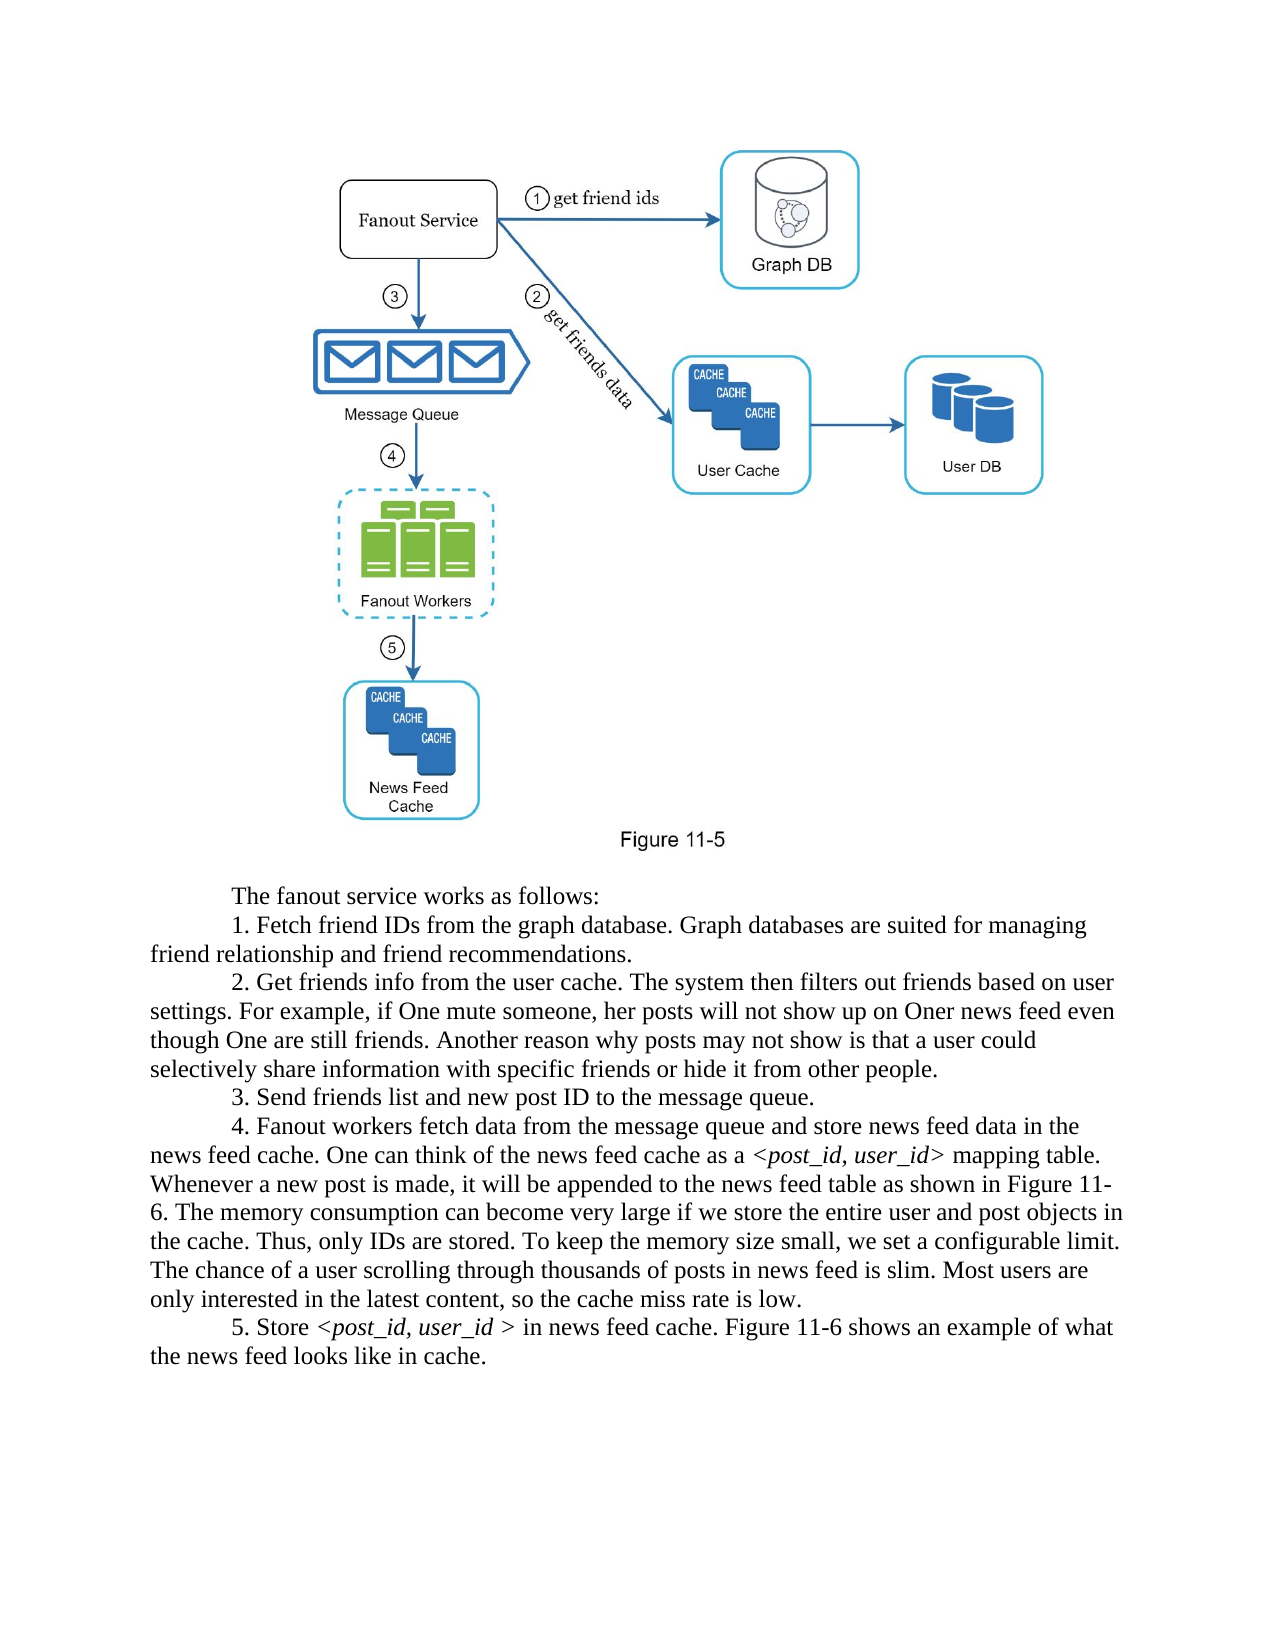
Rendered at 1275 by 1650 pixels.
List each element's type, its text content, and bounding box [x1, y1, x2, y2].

text 3. Send friends list and new post ID to the message queue. [150, 1082, 1125, 1111]
text 1. Fetch friend IDs from the graph database. Graph databases are suited for managing friend relationship and friend recommendations. [150, 910, 1125, 967]
text 5. Store <post_id, user_id > in news feed cache. Figure 11-6 shows an example of what the news feed looks like in cache. [150, 1312, 1125, 1370]
text 2. Get friends info from the user cache. The system then filters out friends based on user settings. For example, if One mute someone, her posts will not show up on Oner news feed even though One are still friends. Another reason why posts may not show is that a user could selectively share information with specific friends or hide it from other people. [150, 967, 1125, 1082]
text 4. Fanout workers fetch data from the message queue and store news feed data in the news feed cache. One can think of the news feed cache as a <post_id, user_id> mapping table. Whenever a new post is made, it will be appended to the news feed table as shown in Figure 11-6. The memory consumption can become very large if we store the entire user and post objects in the cache. Thus, only IDs are stored. To keep the memory size small, we set a configurable limit. The chance of a user scrolling through thousands of posts in news feed is slim. Most users are only interested in the latest content, so the cache miss rate is low. [150, 1111, 1125, 1312]
text The fanout service works as follows: [150, 881, 1125, 910]
picture [312, 150, 1044, 853]
